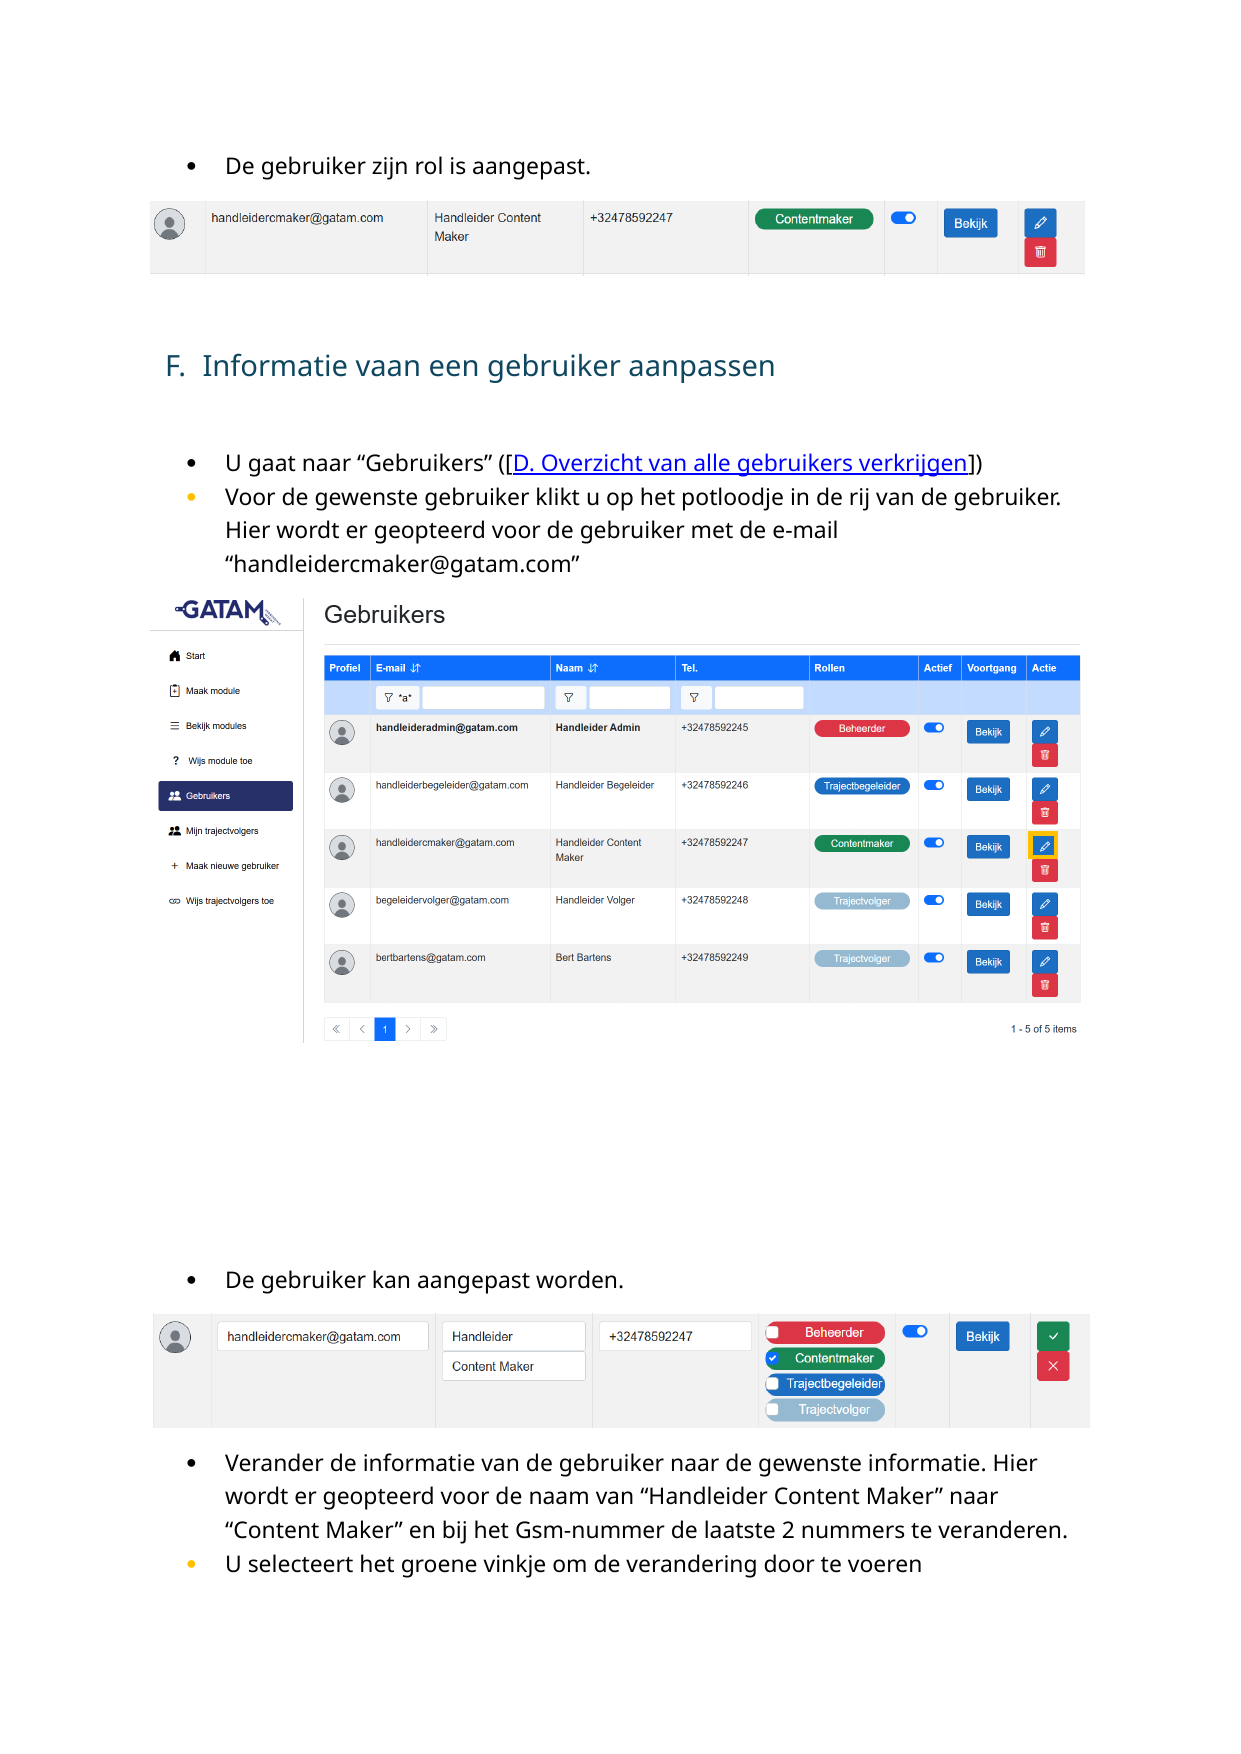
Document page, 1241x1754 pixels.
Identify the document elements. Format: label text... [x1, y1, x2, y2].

list De gebruiker kan aangepast worden. [187, 1263, 1090, 1295]
picture [150, 598, 1091, 1043]
list De gebruiker zijn rol is aangepast. [187, 150, 1090, 181]
subtitle Informatie vaan een gebruiker aanpassen [165, 345, 1090, 385]
list U selecteert het groene vinkje om de verandering door te voeren [187, 1548, 1090, 1579]
picture [150, 1313, 1091, 1428]
list U gaat naar “Gebruikers” ([D. Overzicht van alle gebruikers verkrijgen]) [187, 447, 1090, 478]
picture [150, 200, 1091, 276]
list Verander de informatie van de gebruiker naar de gewenste informatie. Hier wordt er geopteerd voor de naam van “Handleider Content Maker” naar “Content Maker” en bij het Gsm-nummer de laatste 2 nummers te veranderen. [187, 1446, 1090, 1545]
list Voor de gewenste gebruiker klikt u op het potloodje in de rij van de gebruiker. Hier wordt er geopteerd voor de gebruiker met de e-mail “handleidercmaker@gatam.com” [187, 481, 1090, 579]
